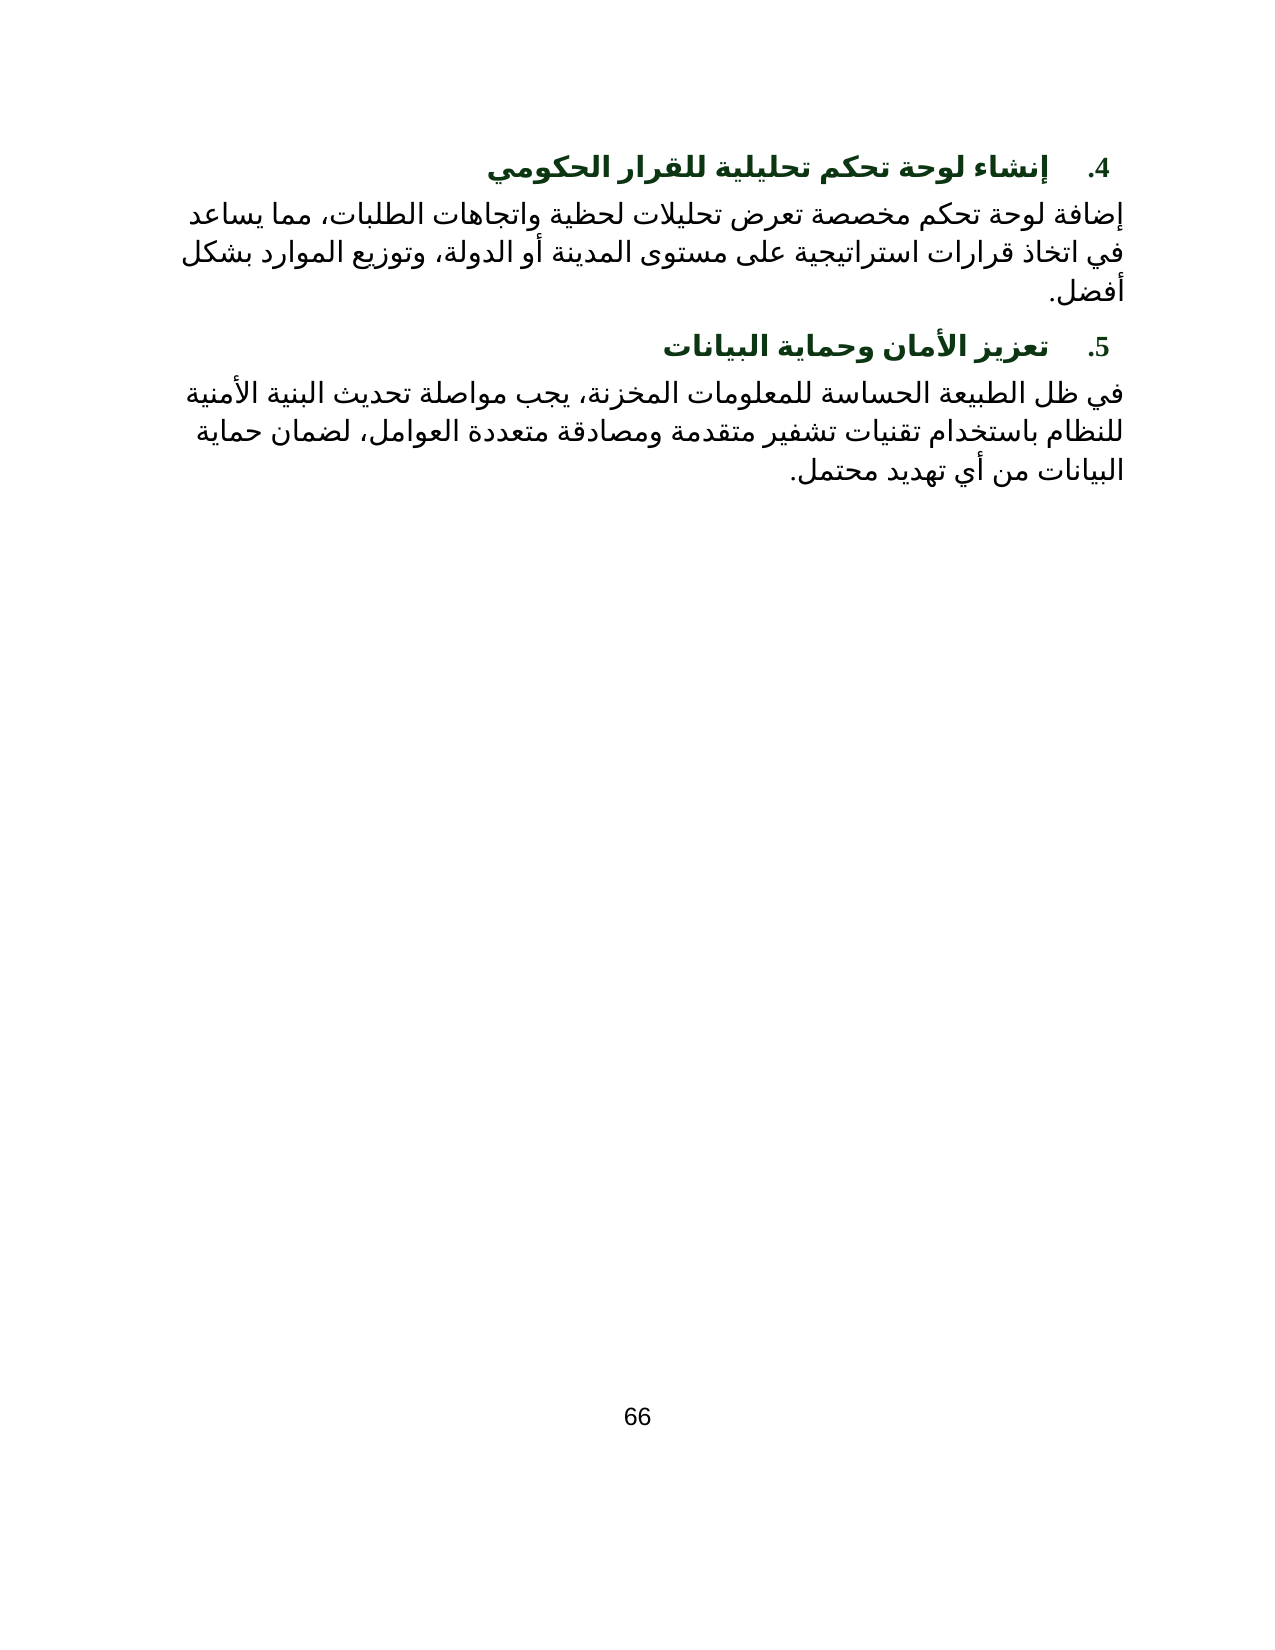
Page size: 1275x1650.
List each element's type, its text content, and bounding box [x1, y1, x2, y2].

list تعزيز الأمان وحماية البيانات [150, 329, 1087, 363]
text في ظل الطبيعة الحساسة للمعلومات المخزنة، يجب مواصلة تحديث البنية الأمنية للنظام باستخدام تقنيات تشفير متقدمة ومصادقة متعددة العوامل، لضمان حماية البيانات من أي تهديد محتمل. [150, 376, 1125, 487]
text إضافة لوحة تحكم مخصصة تعرض تحليلات لحظية واتجاهات الطلبات، مما يساعد في اتخاذ قرارات استراتيجية على مستوى المدينة أو الدولة، وتوزيع الموارد بشكل أفضل. [150, 197, 1125, 307]
list إنشاء لوحة تحكم تحليلية للقرار الحكومي [150, 150, 1087, 183]
